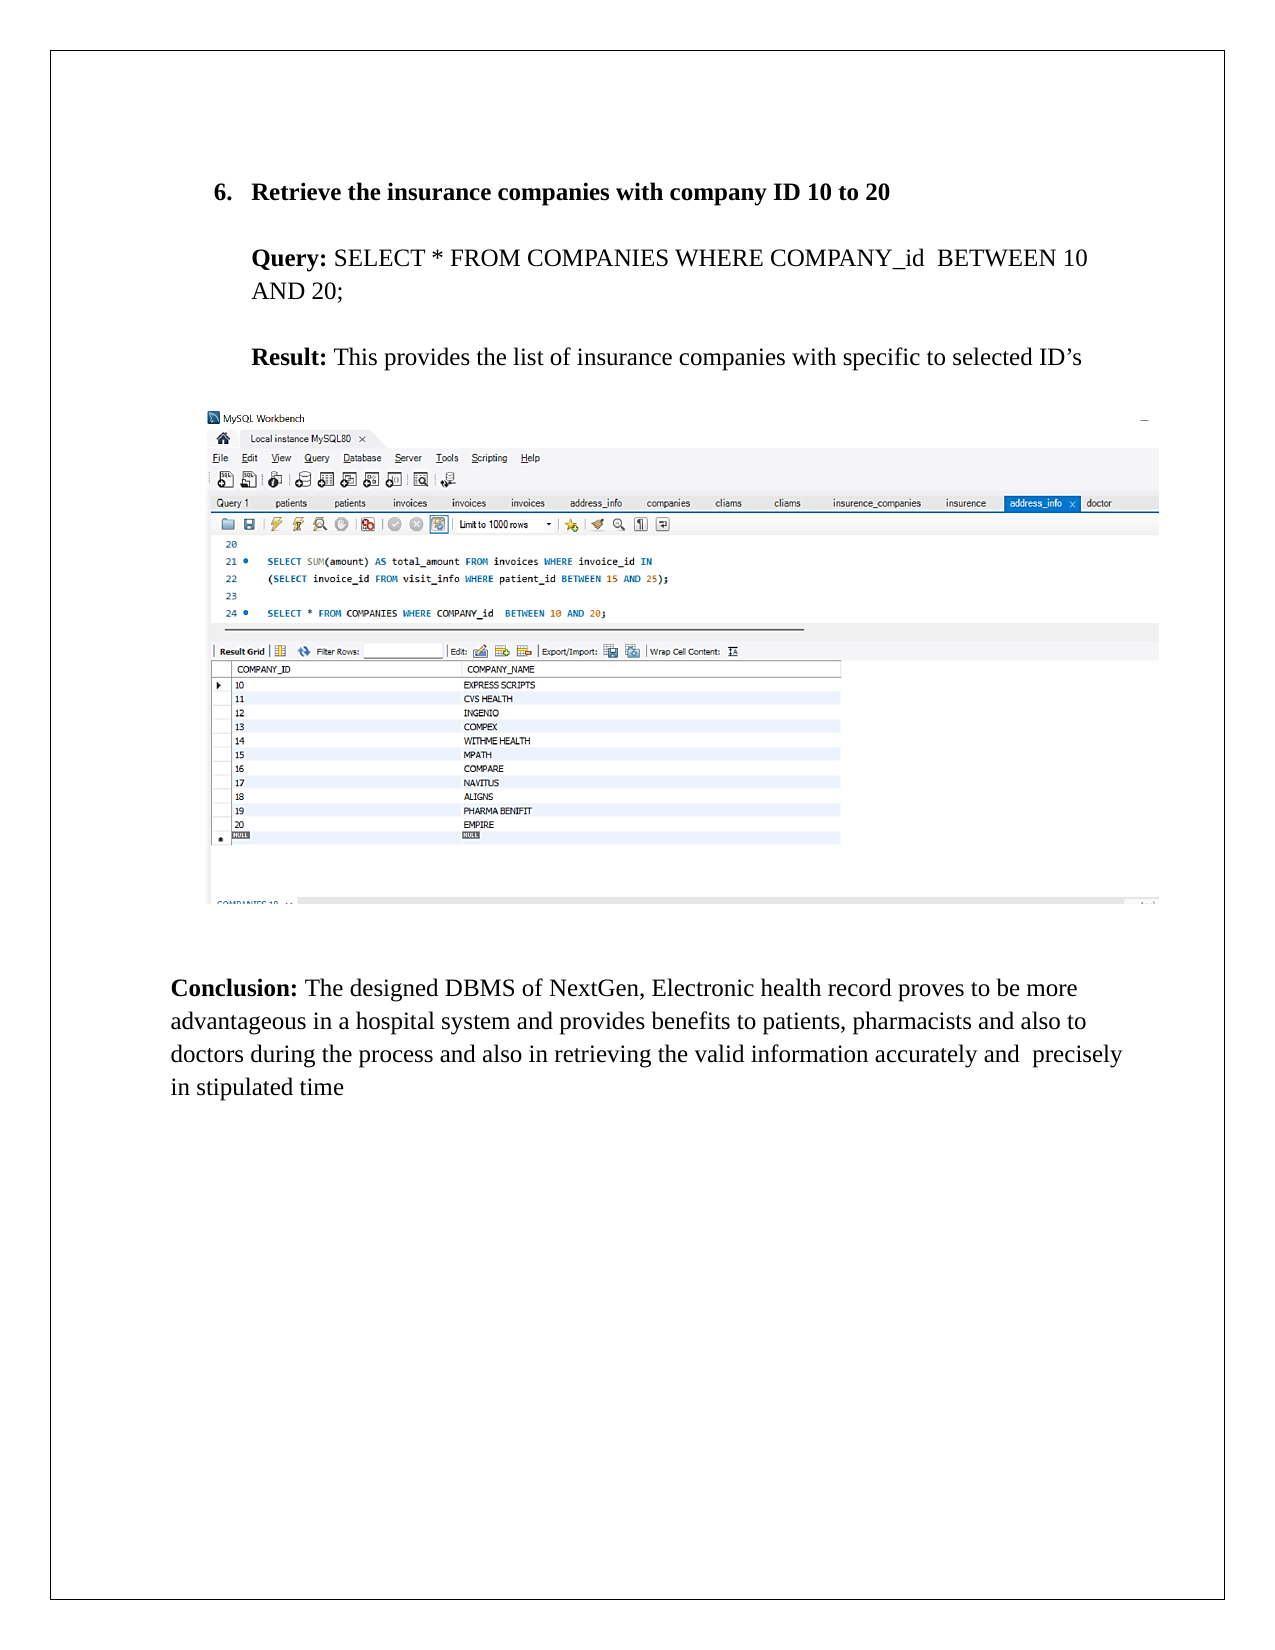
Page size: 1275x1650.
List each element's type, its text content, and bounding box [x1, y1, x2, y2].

list Query: SELECT * FROM COMPANIES WHERE COMPANY_id BETWEEN 10 AND 20; [251, 243, 1144, 305]
list Conclusion: The designed DBMS of NextGen, Electronic health record proves to be more advantageous in a hospital system and provides benefits to patients, pharmacists and also to doctors during the process and also in retrieving the valid information accurately and precisely in stipulated time [170, 973, 1144, 1101]
picture [206, 408, 1159, 904]
list Result: This provides the list of insurance companies with specific to selected ID’s [251, 342, 1144, 371]
list Retrieve the insurance companies with company ID 10 to 20 [213, 177, 1144, 206]
